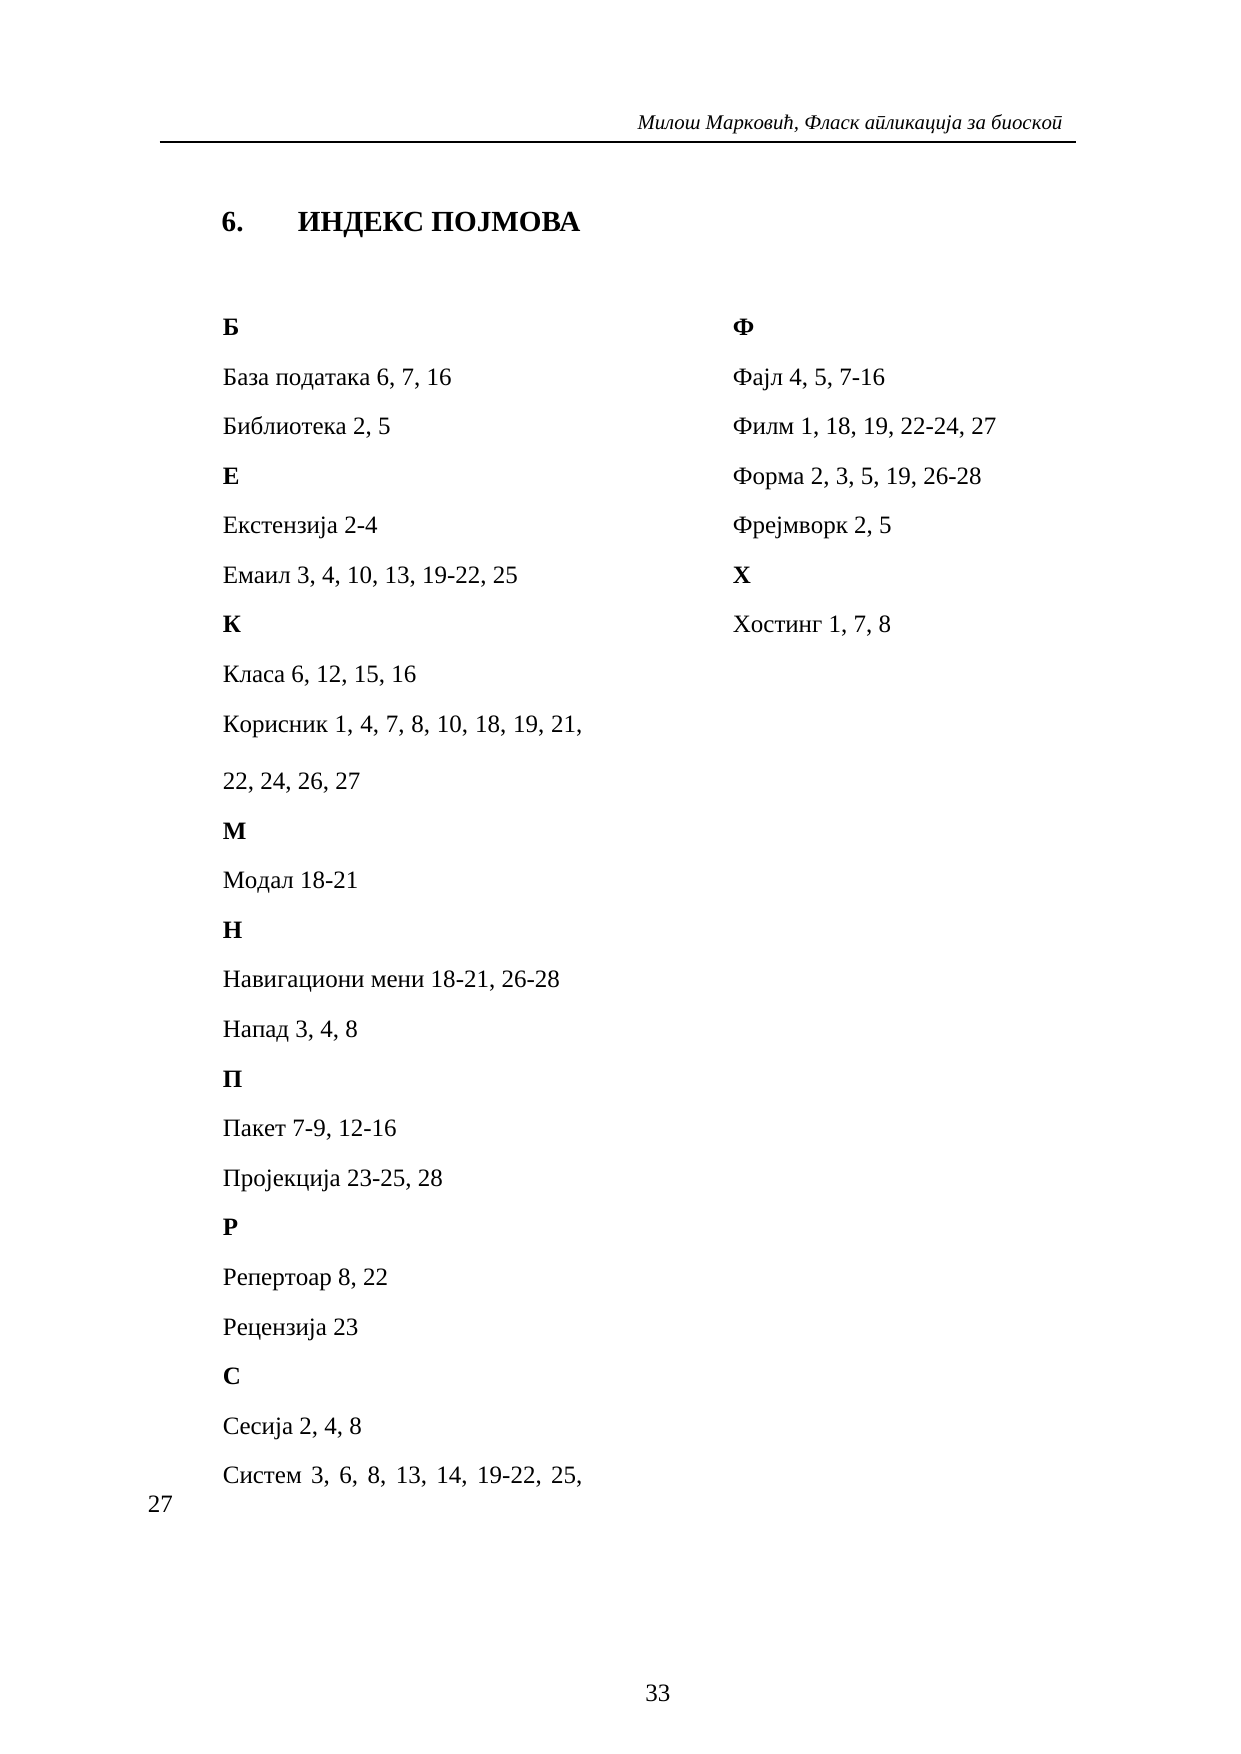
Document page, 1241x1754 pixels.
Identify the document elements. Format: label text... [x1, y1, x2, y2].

text Е [148, 461, 583, 489]
text Сесија 2, 4, 8 [148, 1411, 583, 1439]
text Фрејмворк 2, 5 [658, 510, 1093, 539]
text Класа 6, 12, 15, 16 [148, 659, 583, 688]
text Напад 3, 4, 8 [148, 1014, 583, 1043]
text Екстензија 2-4 [148, 510, 583, 539]
text Пакет 7-9, 12-16 [148, 1113, 583, 1142]
text База података 6, 7, 16 [148, 362, 583, 390]
text Рецензија 23 [148, 1312, 583, 1340]
text Емаил 3, 4, 10, 13, 19-22, 25 [148, 560, 583, 589]
text Х [658, 560, 1093, 589]
text С [148, 1361, 583, 1390]
text Филм 1, 18, 19, 22-24, 27 [658, 411, 1093, 440]
text Навигациони мени 18-21, 26-28 [148, 964, 583, 993]
subtitle ИНДЕКС ПОЈМОВА [185, 204, 1093, 237]
text Н [148, 915, 583, 944]
text Ф [658, 312, 1093, 341]
text Корисник 1, 4, 7, 8, 10, 18, 19, 21, 22, 24, 26, 27 [148, 709, 583, 795]
text Хостинг 1, 7, 8 [658, 609, 1093, 638]
text П [148, 1064, 583, 1092]
text К [148, 609, 583, 638]
text Систем 3, 6, 8, 13, 14, 19-22, 25, 27 [148, 1460, 583, 1518]
text Пројекција 23-25, 28 [148, 1163, 583, 1192]
text Репертоар 8, 22 [148, 1262, 583, 1291]
text Модал 18-21 [148, 865, 583, 894]
text Библиотека 2, 5 [148, 411, 583, 440]
text М [148, 816, 583, 844]
text Б [148, 312, 583, 341]
text Фајл 4, 5, 7-16 [658, 362, 1093, 390]
text Форма 2, 3, 5, 19, 26-28 [658, 461, 1093, 489]
text Р [148, 1212, 583, 1241]
